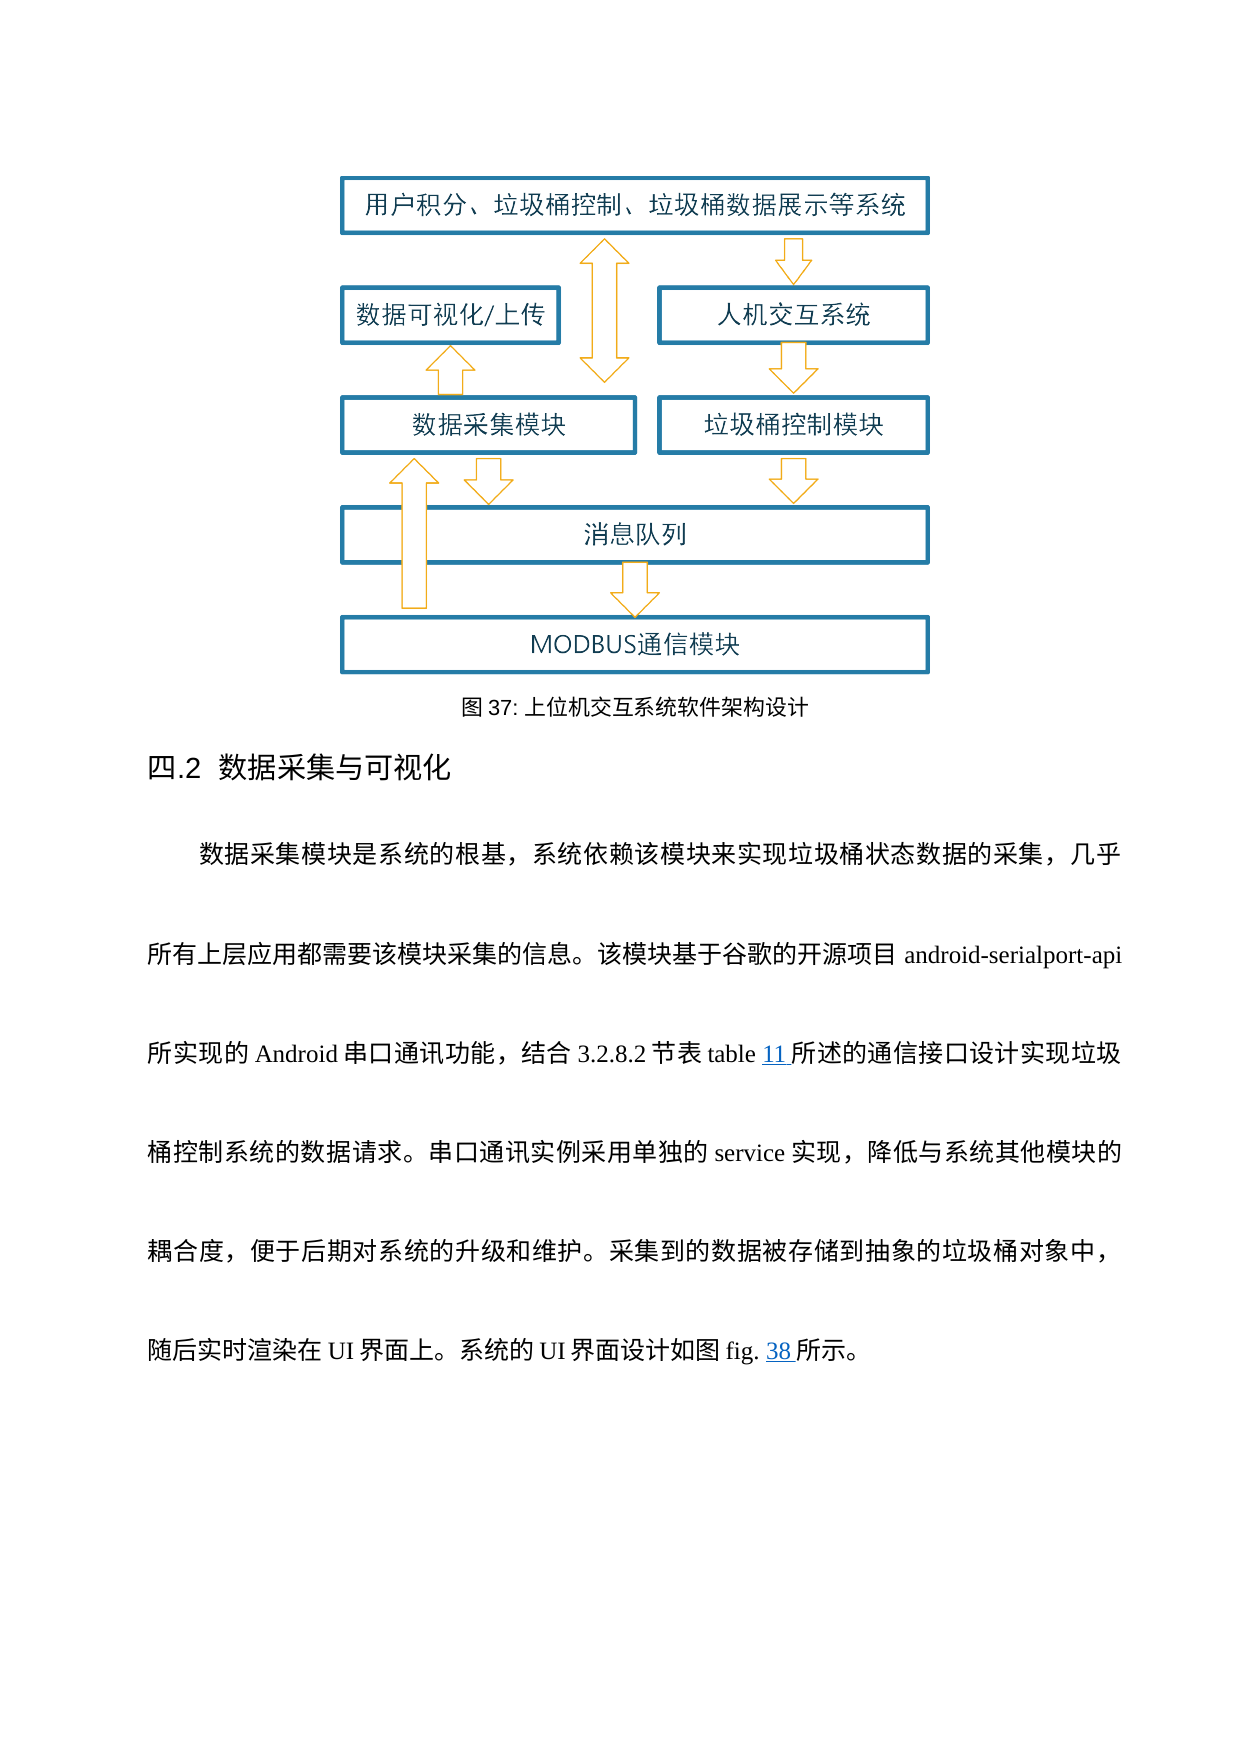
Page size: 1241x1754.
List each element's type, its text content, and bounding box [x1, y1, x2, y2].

picture [339, 176, 931, 675]
subtitle 数据采集与可视化 [148, 733, 1122, 799]
text 图 37: 上位机交互系统软件架构设计 [148, 689, 1122, 722]
